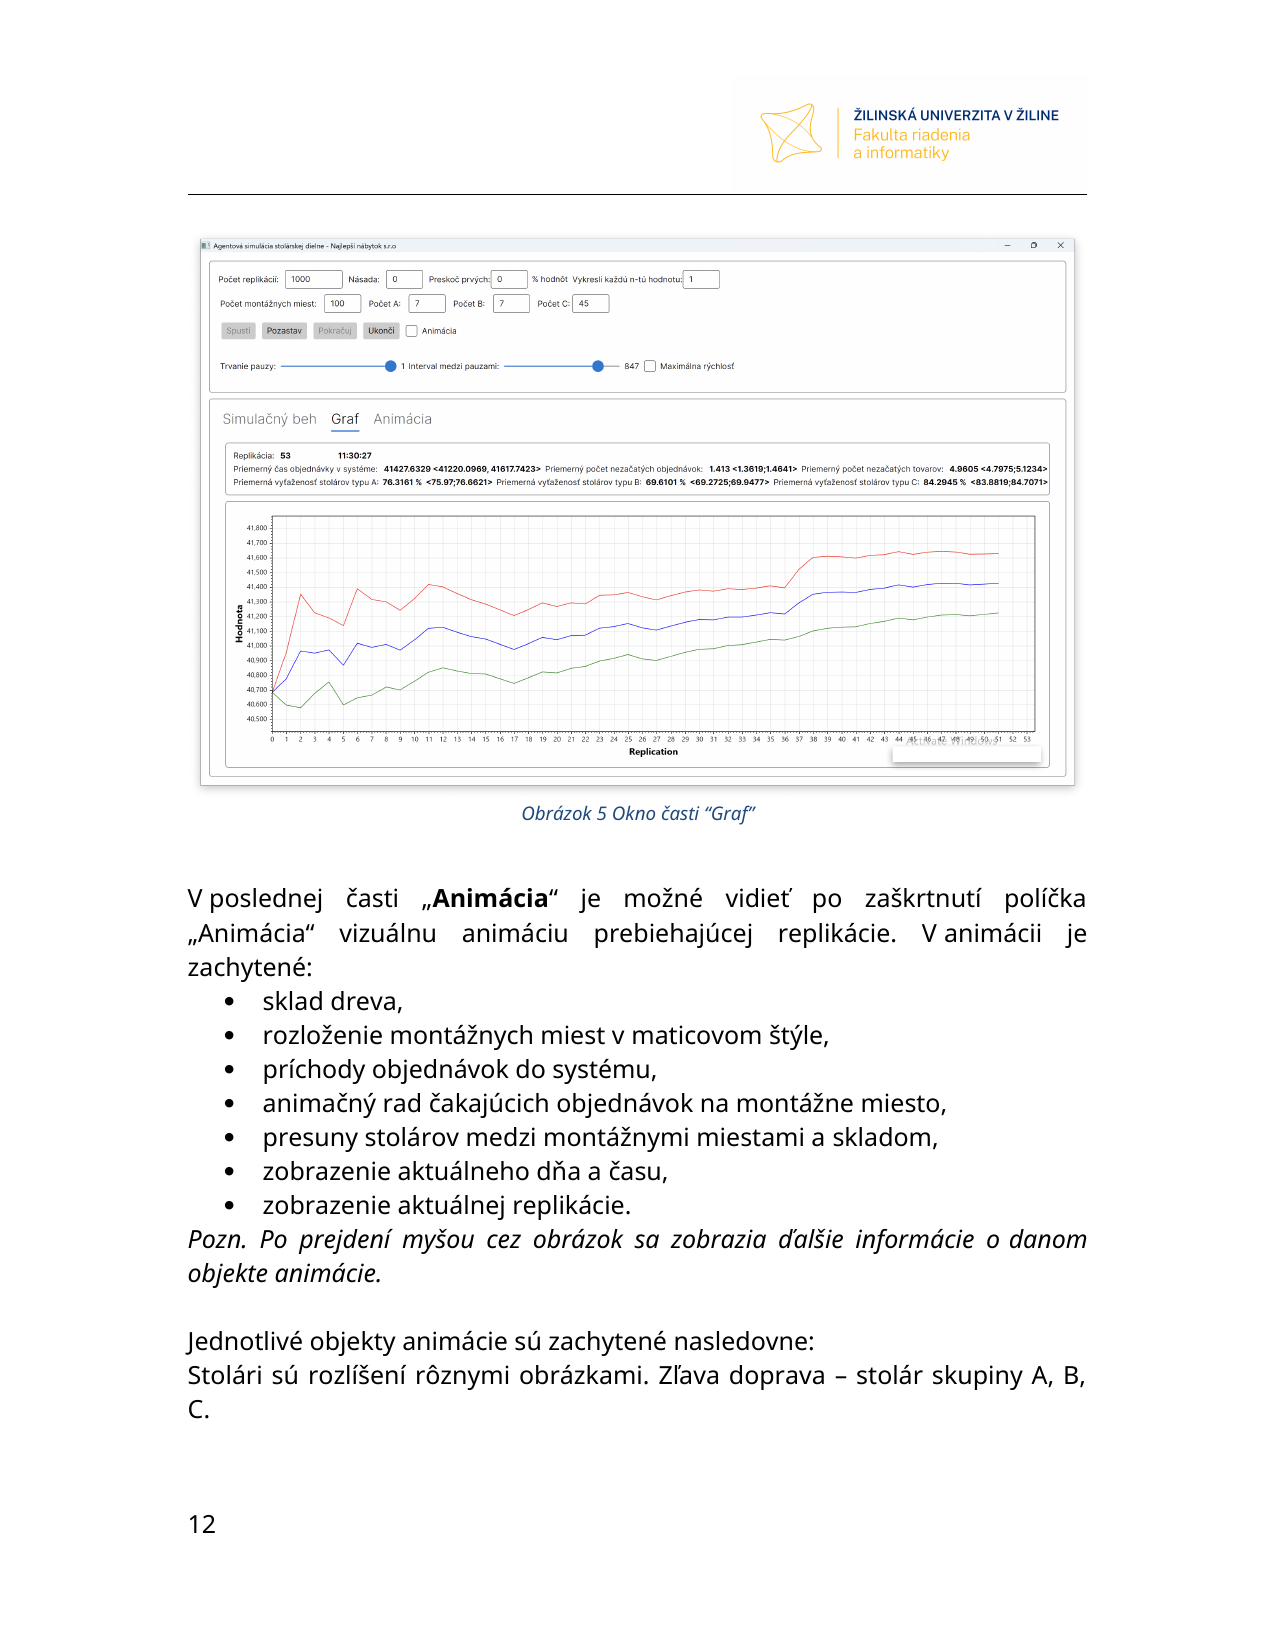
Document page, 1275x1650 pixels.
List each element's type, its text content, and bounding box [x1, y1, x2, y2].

picture [731, 75, 1088, 192]
list rozloženie montážnych miest v maticovom štýle, [225, 1017, 1087, 1051]
list presuny stolárov medzi montážnymi miestami a skladom, [225, 1119, 1087, 1154]
text Obrázok 5 Okno časti “Graf” [187, 801, 1087, 826]
list animačný rad čakajúcich objednávok na montážne miesto, [225, 1086, 1087, 1119]
list príchody objednávok do systému, [225, 1051, 1087, 1086]
picture [187, 228, 1088, 801]
text Jednotlivé objekty animácie sú zachytené nasledovne: [187, 1324, 1087, 1358]
text Pozn. Po prejdení myšou cez obrázok sa zobrazia ďalšie informácie o danom objekte animácie. [187, 1222, 1087, 1290]
text V poslednej časti „Animácia“ je možné vidieť po zaškrtnutí políčka „Animácia“ vizuálnu animáciu prebiehajúcej replikácie. V animácii je zachytené: [187, 881, 1087, 983]
text Stolári sú rozlíšení rôznymi obrázkami. Zľava doprava – stolár skupiny A, B, C. [187, 1358, 1087, 1426]
list zobrazenie aktuálneho dňa a času, [225, 1154, 1087, 1188]
list zobrazenie aktuálnej replikácie. [225, 1188, 1087, 1222]
list sklad dreva, [225, 983, 1087, 1017]
